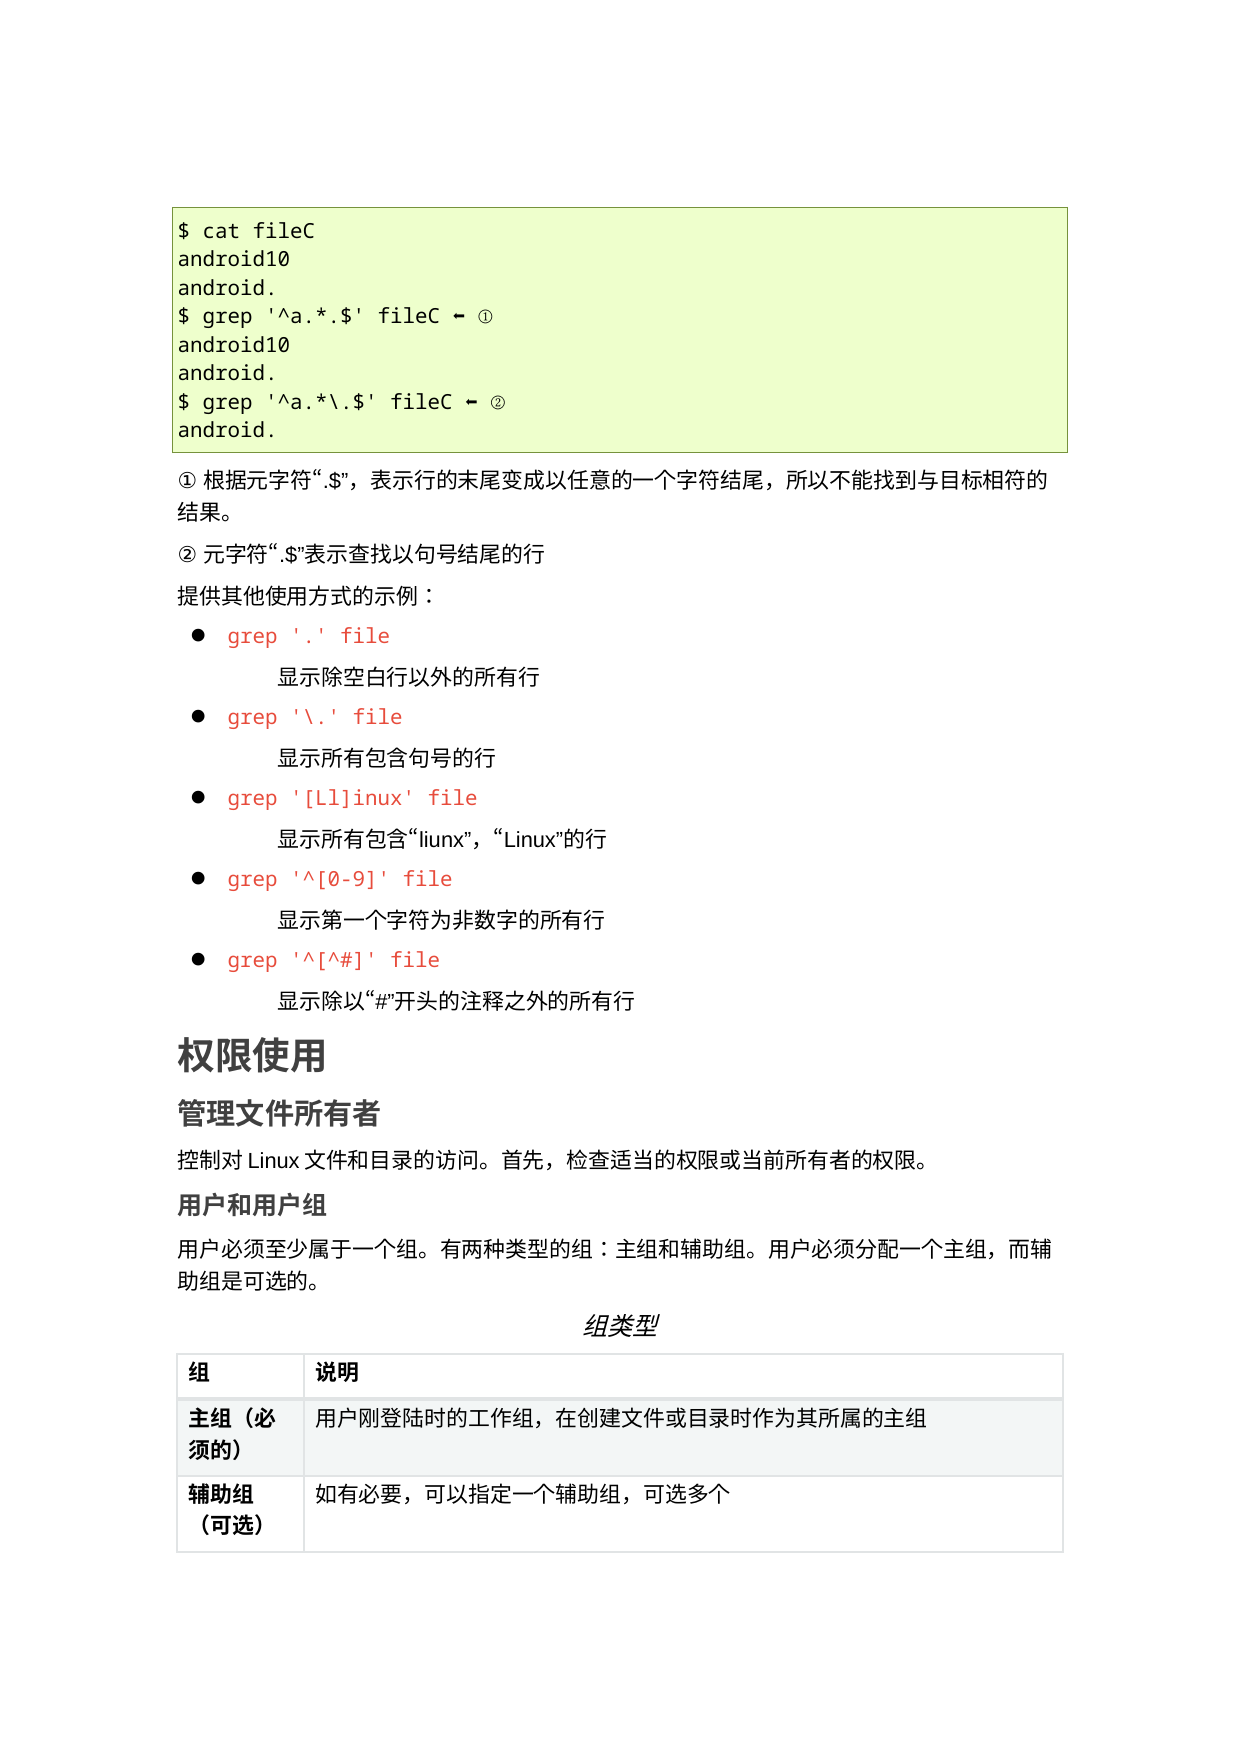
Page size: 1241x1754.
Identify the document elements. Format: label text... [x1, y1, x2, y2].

text ① 根据元字符“.$”，表示行的末尾变成以任意的一个字符结尾，所以不能找到与目标相符的结果。 [177, 463, 1063, 527]
text 用户必须至少属于一个组。有两种类型的组：主组和辅助组。用户必须分配一个主组，而辅助组是可选的。 [177, 1232, 1063, 1296]
table_cell 如有必要，可以指定一个辅助组，可选多个 [305, 1477, 1062, 1551]
text 显示所有包含句号的行 [277, 741, 1063, 773]
text ② 元字符“.$”表示查找以句号结尾的行 [177, 537, 1063, 569]
text 显示除空白行以外的所有行 [277, 660, 1063, 692]
table_header 说明 [305, 1355, 1062, 1397]
list grep '^[0-9]' file [190, 864, 1063, 893]
subtitle 管理文件所有者 [177, 1091, 1063, 1133]
list grep '\.' file [190, 702, 1063, 731]
list grep '.' file [190, 621, 1063, 650]
text 提供其他使用方式的示例： [177, 579, 1063, 611]
text $ cat fileC android10 android. $ grep '^a.*.$' fileC ⬅ ① android10 android. $ grep '^a.*\.$' fileC ⬅ ② android. [173, 208, 1067, 452]
text 显示所有包含“liunx”，“Linux”的行 [277, 822, 1063, 854]
table_header 组 [178, 1355, 303, 1397]
text 显示第一个字符为非数字的所有行 [277, 903, 1063, 935]
subtitle 用户和用户组 [177, 1186, 1063, 1222]
list grep '[Ll]inux' file [190, 783, 1063, 812]
subtitle 权限使用 [177, 1026, 1063, 1080]
text 组类型 [177, 1306, 1063, 1342]
table_cell 用户刚登陆时的工作组，在创建文件或目录时作为其所属的主组 [305, 1401, 1062, 1475]
table_cell 主组（必须的） [178, 1401, 303, 1475]
table_cell 辅助组（可选） [178, 1477, 303, 1551]
text 控制对Linux文件和目录的访问。首先，检查适当的权限或当前所有者的权限。 [177, 1143, 1063, 1175]
text 显示除以“#”开头的注释之外的所有行 [277, 984, 1063, 1016]
list grep '^[^#]' file [190, 945, 1063, 973]
